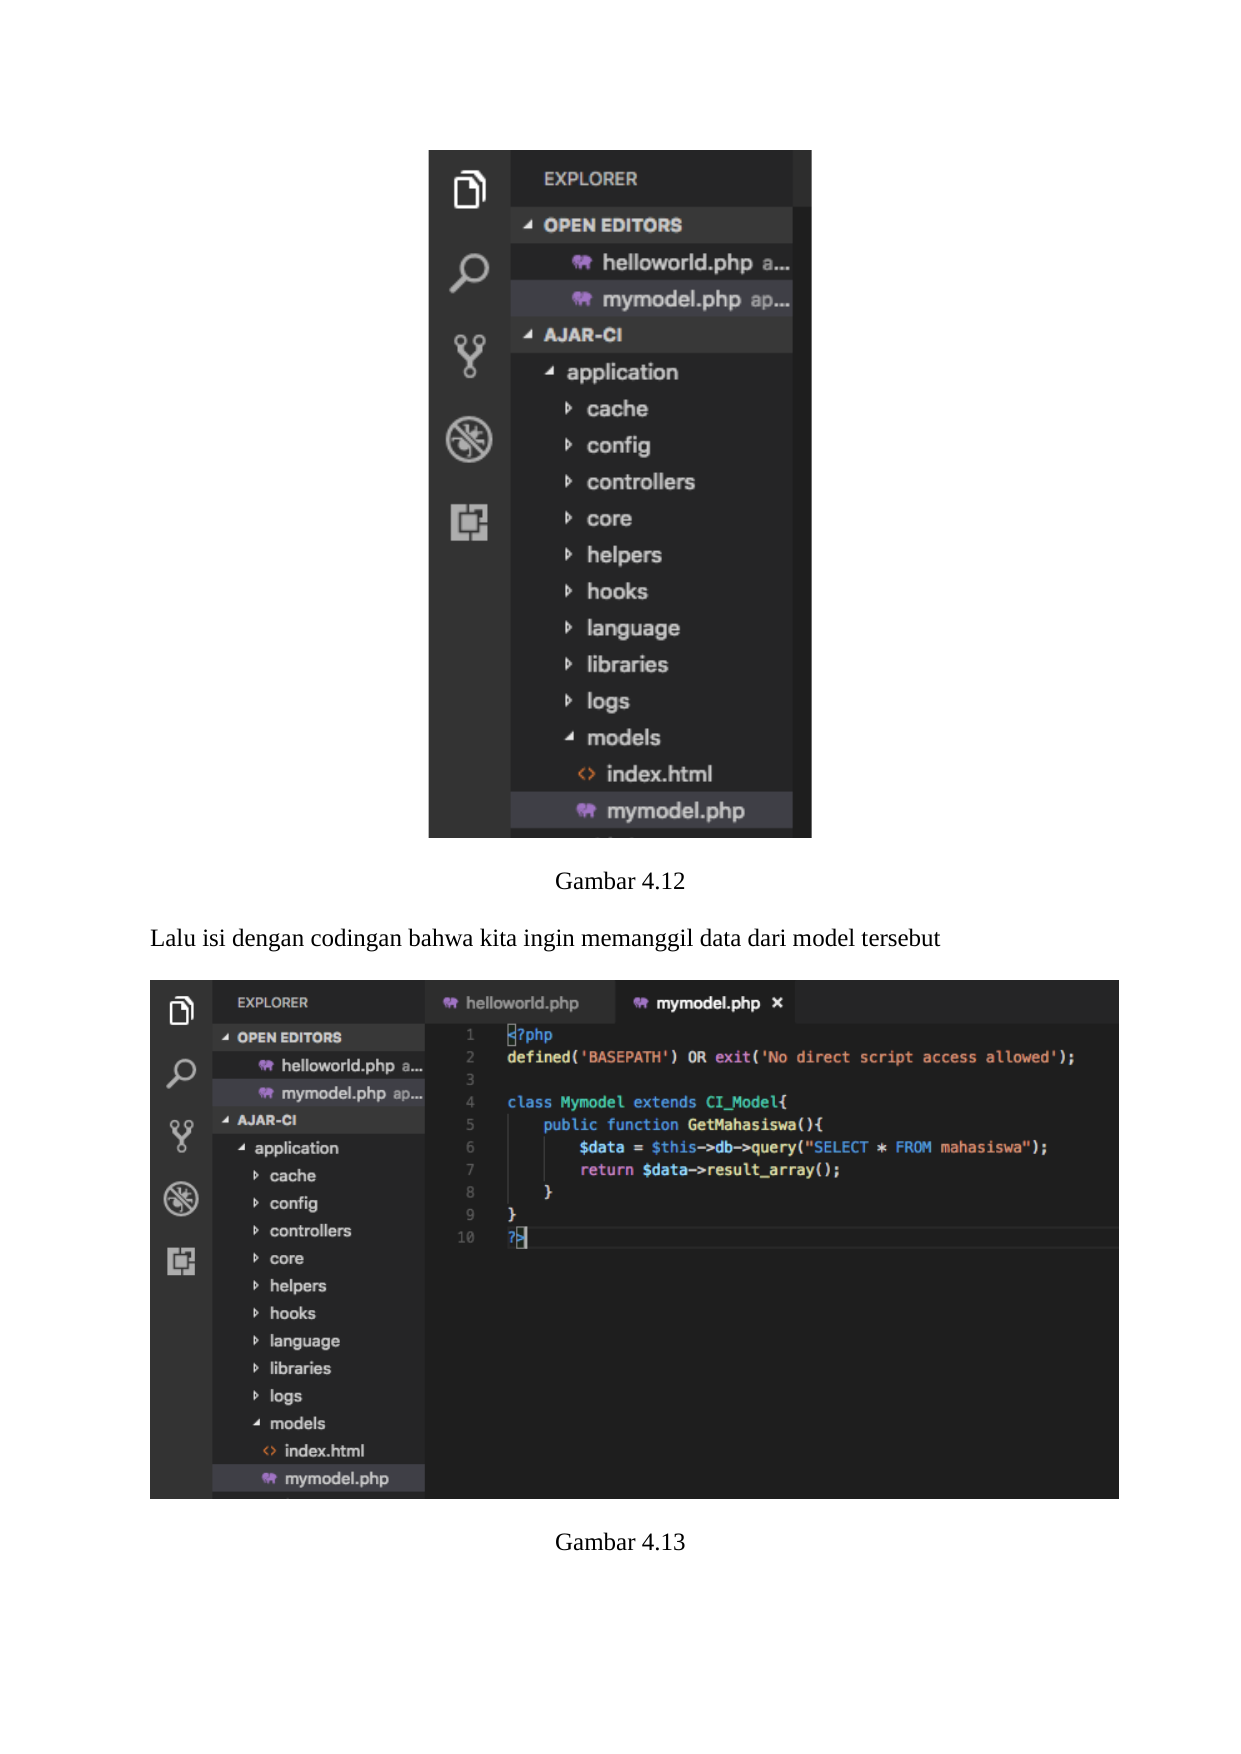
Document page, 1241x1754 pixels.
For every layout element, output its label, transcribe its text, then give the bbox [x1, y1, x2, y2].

picture [150, 980, 1119, 1499]
text Lalu isi dengan codingan bahwa kita ingin memanggil data dari model tersebut [150, 923, 1090, 952]
text Gambar 4.12 [150, 866, 1090, 894]
picture [428, 150, 812, 838]
text Gambar 4.13 [150, 1527, 1090, 1556]
